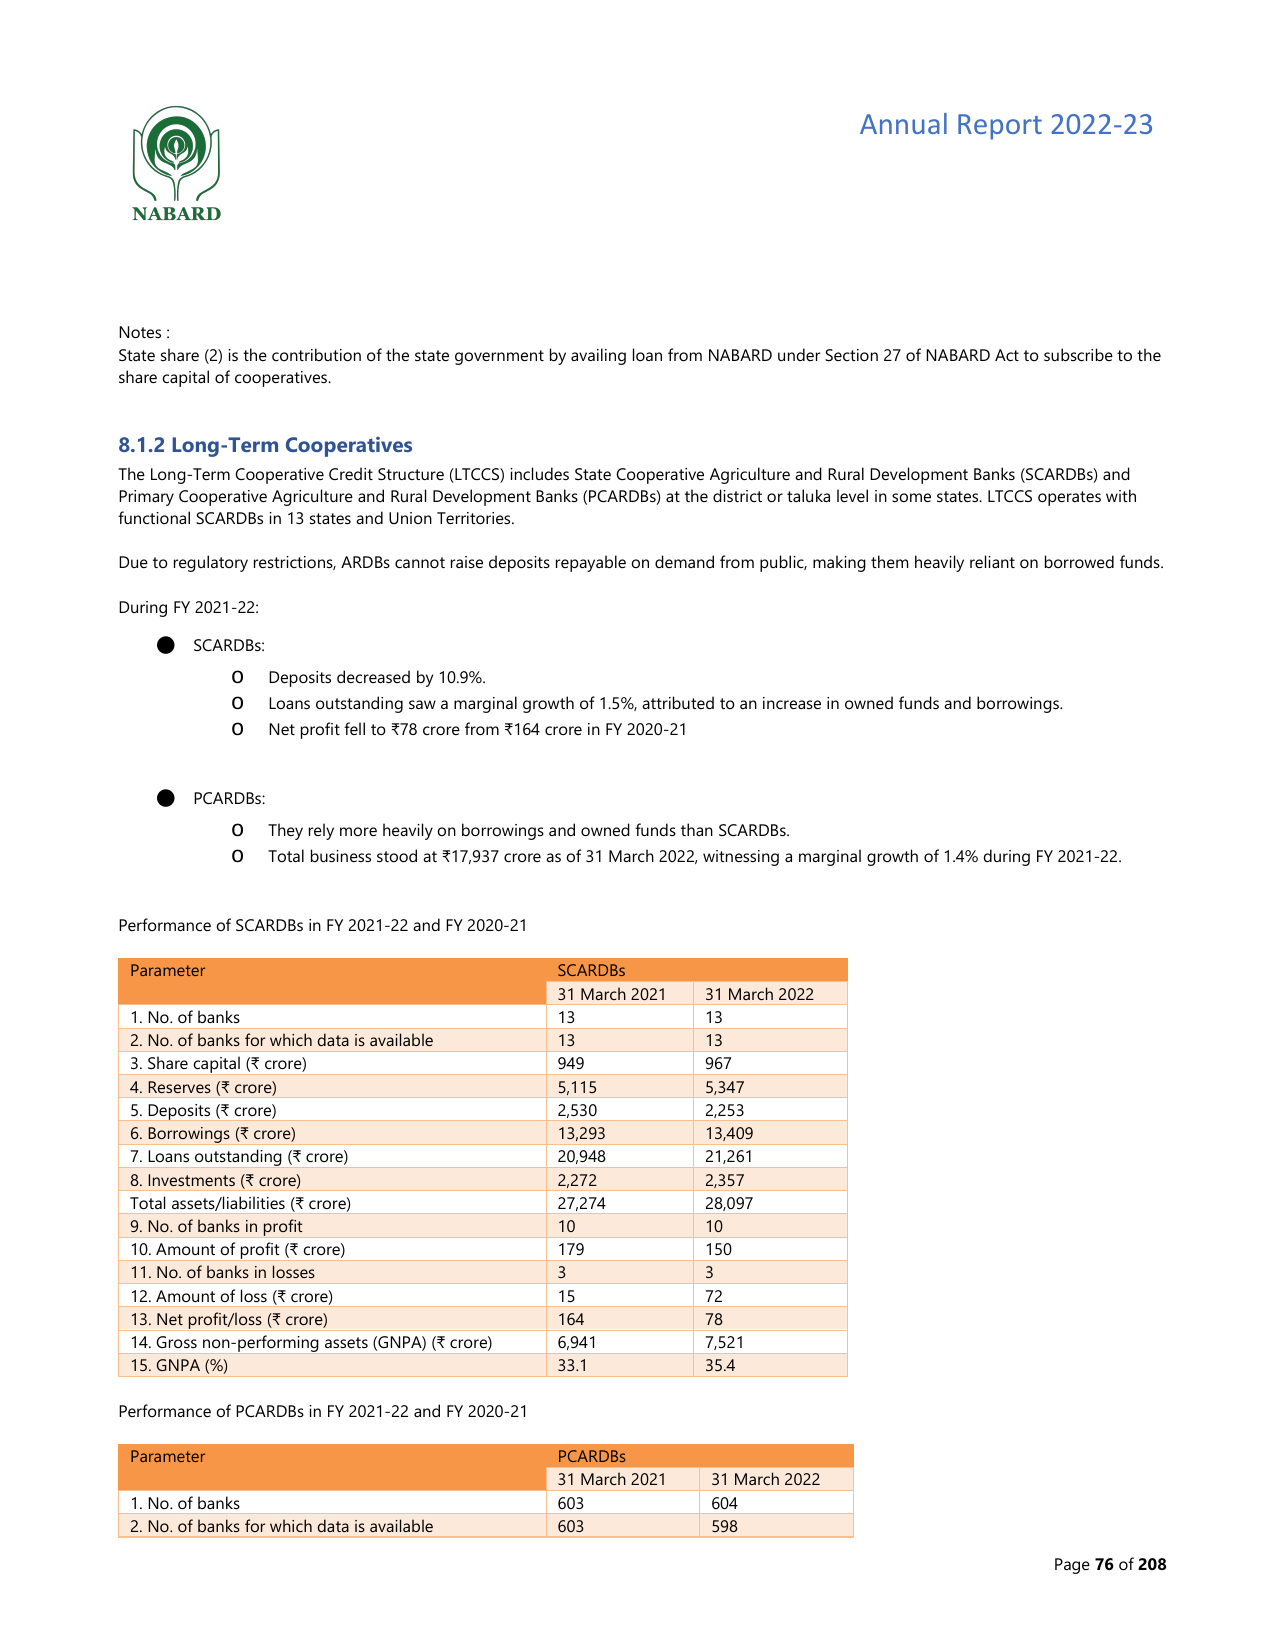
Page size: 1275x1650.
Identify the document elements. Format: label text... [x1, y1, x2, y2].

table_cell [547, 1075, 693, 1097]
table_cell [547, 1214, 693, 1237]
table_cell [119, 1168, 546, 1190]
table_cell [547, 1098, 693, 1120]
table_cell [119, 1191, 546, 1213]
list Deposits decreased by 10.9%. [231, 664, 1167, 690]
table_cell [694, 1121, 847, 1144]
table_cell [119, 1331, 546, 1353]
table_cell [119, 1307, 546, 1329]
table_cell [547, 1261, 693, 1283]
text State share (2) is the contribution of the state government by availing loan from NABARD under Section 27 of NABARD Act to subscribe to the share capital of cooperatives. [118, 343, 1167, 387]
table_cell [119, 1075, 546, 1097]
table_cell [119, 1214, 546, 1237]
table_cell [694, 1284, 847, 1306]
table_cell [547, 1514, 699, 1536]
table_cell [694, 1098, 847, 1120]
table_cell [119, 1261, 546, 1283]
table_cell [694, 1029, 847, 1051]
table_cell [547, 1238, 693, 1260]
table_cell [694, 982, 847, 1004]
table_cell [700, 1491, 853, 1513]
list They rely more heavily on borrowings and owned funds than SCARDBs. [231, 817, 1167, 843]
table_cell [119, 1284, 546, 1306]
text Performance of PCARDBs in FY 2021-22 and FY 2020-21 [118, 1399, 1167, 1421]
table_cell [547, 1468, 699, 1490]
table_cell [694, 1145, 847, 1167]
picture [129, 104, 224, 222]
text Due to regulatory restrictions, ARDBs cannot raise deposits repayable on demand from public, making them heavily reliant on borrowed funds. [118, 551, 1167, 573]
list SCARDBs: [156, 617, 1167, 664]
list Loans outstanding saw a marginal growth of 1.5%, attributed to an increase in owned funds and borrowings. [231, 690, 1167, 716]
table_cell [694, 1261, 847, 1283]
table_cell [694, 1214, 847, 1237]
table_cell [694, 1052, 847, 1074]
text During FY 2021-22: [118, 595, 1167, 617]
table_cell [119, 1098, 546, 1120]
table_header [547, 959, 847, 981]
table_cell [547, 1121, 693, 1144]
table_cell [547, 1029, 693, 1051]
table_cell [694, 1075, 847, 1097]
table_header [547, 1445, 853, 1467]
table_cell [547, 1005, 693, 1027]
subtitle 8.1.2 Long-Term Cooperatives [118, 430, 1167, 458]
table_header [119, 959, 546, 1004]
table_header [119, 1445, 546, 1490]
text Notes : [118, 321, 1167, 343]
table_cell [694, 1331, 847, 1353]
text Performance of SCARDBs in FY 2021-22 and FY 2020-21 [118, 913, 1167, 936]
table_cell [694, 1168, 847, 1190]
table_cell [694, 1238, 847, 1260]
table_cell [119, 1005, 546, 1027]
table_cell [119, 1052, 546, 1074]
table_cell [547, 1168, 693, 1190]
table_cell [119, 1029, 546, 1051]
text The Long-Term Cooperative Credit Structure (LTCCS) includes State Cooperative Agriculture and Rural Development Banks (SCARDBs) and Primary Cooperative Agriculture and Rural Development Banks (PCARDBs) at the district or taluka level in some states. LTCCS operates with functional SCARDBs in 13 states and Union Territories. [118, 462, 1167, 529]
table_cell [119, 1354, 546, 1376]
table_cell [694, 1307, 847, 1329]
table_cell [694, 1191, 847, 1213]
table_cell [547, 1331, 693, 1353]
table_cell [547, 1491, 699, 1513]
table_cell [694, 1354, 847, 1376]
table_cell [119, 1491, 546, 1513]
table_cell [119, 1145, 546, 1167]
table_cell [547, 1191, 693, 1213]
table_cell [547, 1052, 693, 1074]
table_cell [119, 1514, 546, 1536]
list Total business stood at ₹17,937 crore as of 31 March 2022, witnessing a marginal growth of 1.4% during FY 2021-22. [231, 843, 1167, 869]
list PCARDBs: [156, 770, 1167, 817]
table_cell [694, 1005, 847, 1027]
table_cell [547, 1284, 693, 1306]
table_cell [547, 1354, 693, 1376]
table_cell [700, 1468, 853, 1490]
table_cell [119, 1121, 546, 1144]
list Net profit fell to ₹78 crore from ₹164 crore in FY 2020-21 [231, 716, 1167, 770]
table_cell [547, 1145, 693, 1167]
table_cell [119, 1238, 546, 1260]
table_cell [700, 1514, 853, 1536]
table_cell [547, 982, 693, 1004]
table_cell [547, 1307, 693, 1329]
